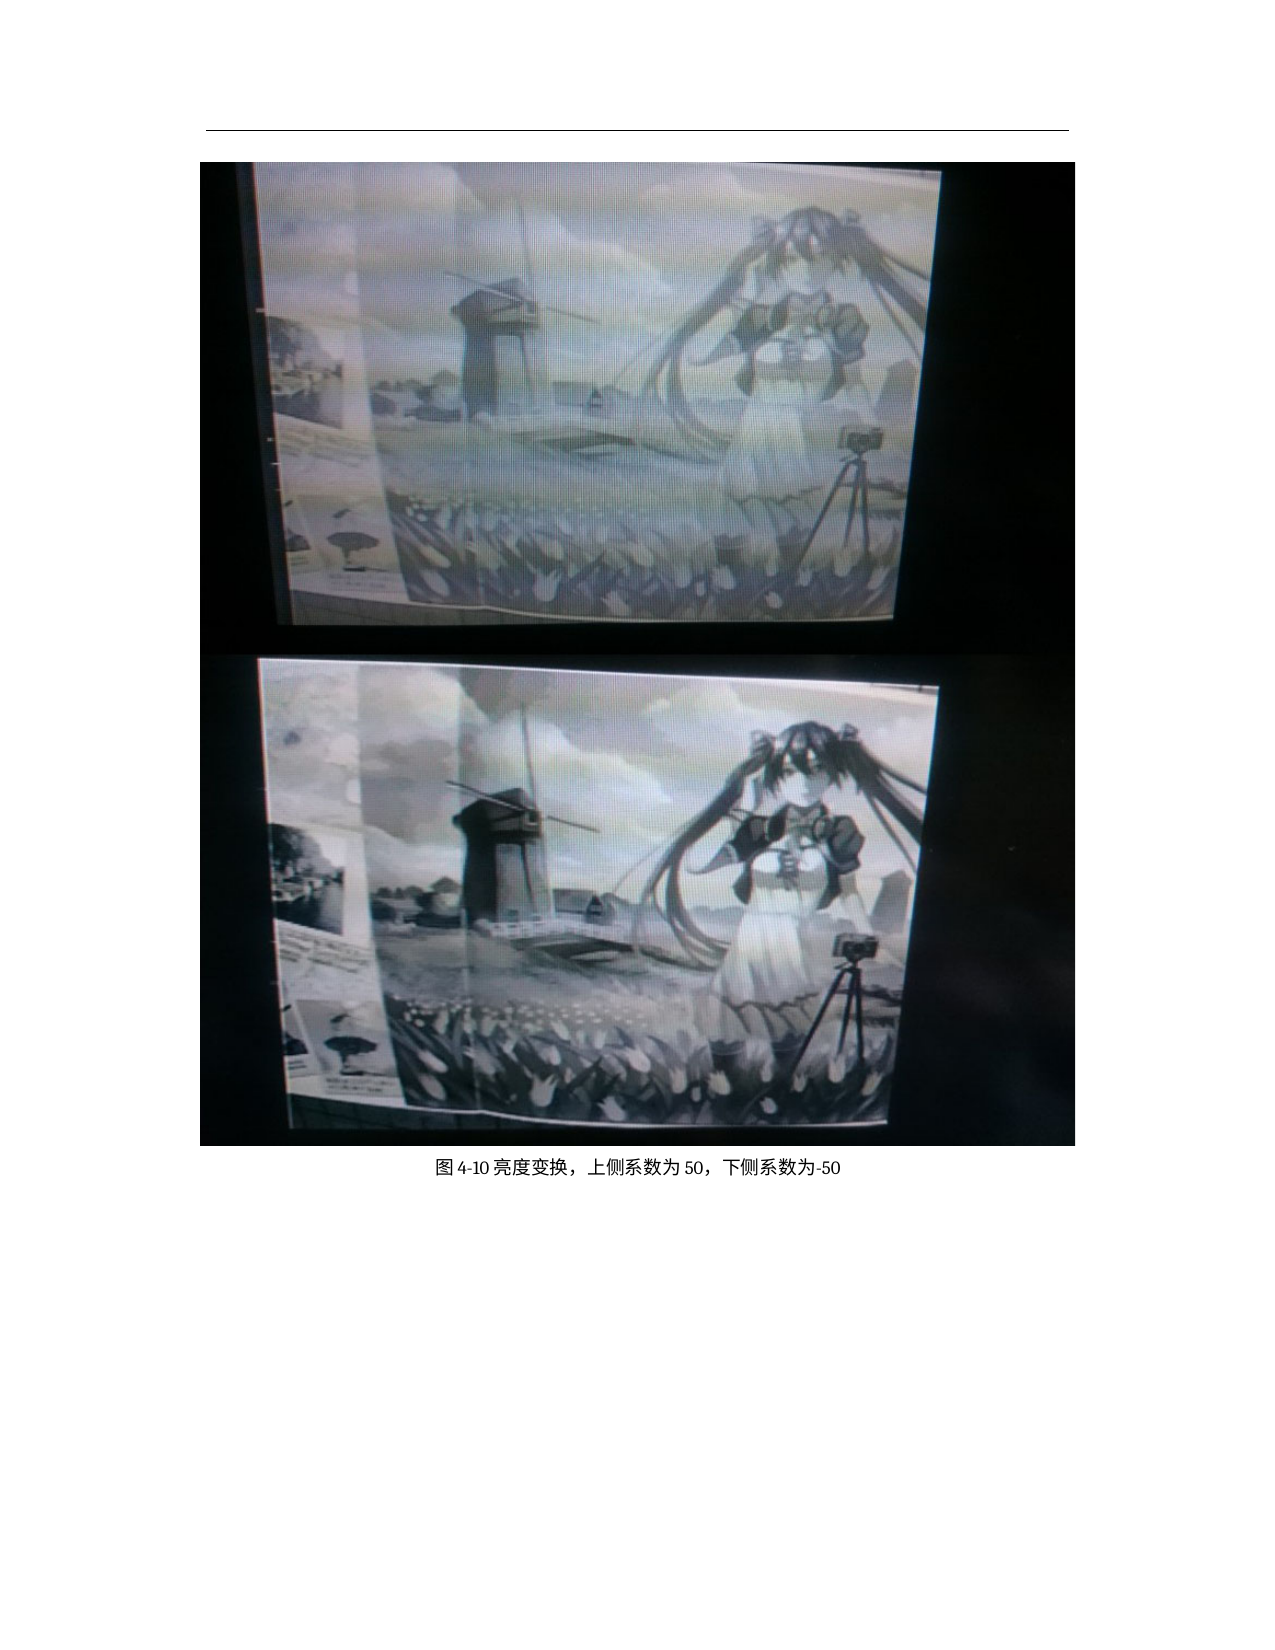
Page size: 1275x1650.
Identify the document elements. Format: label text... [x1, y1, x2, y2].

picture [200, 162, 1075, 1146]
